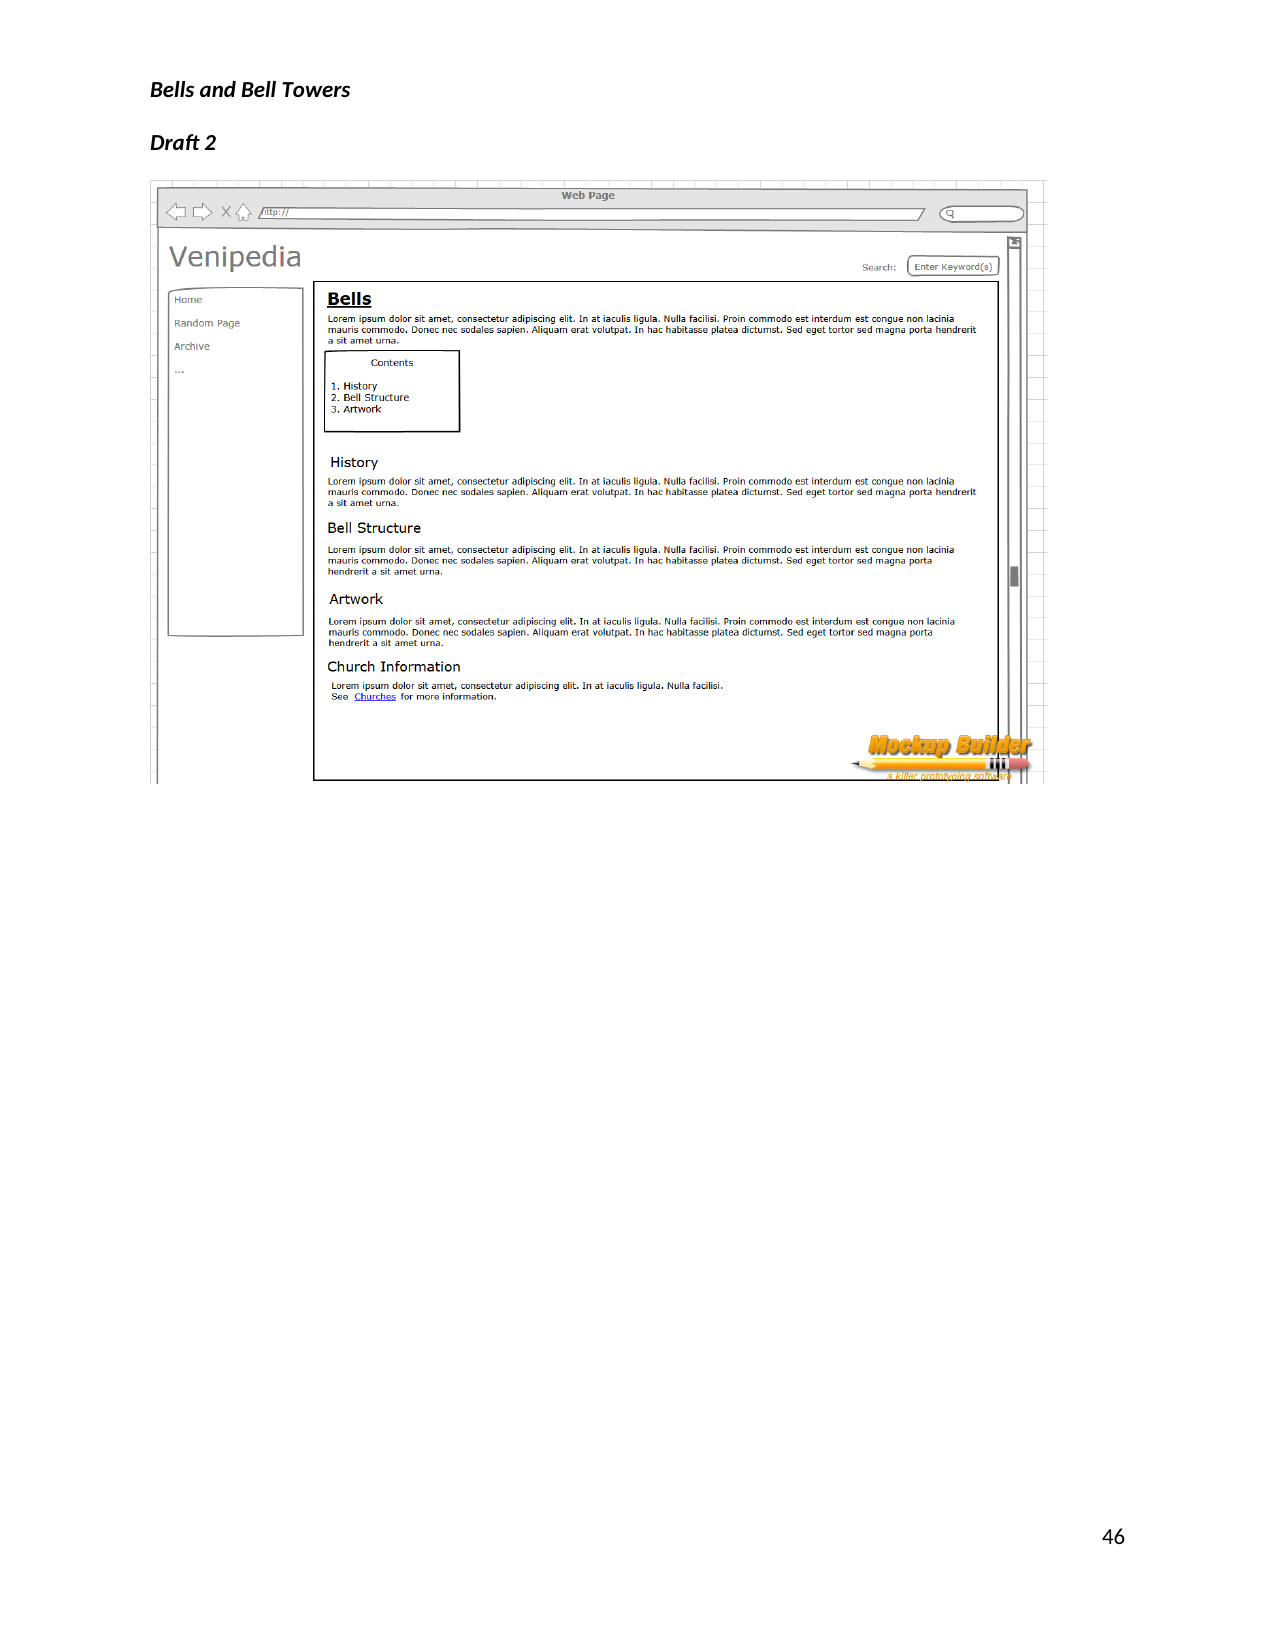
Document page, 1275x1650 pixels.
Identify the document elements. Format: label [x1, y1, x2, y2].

picture [150, 180, 1047, 784]
